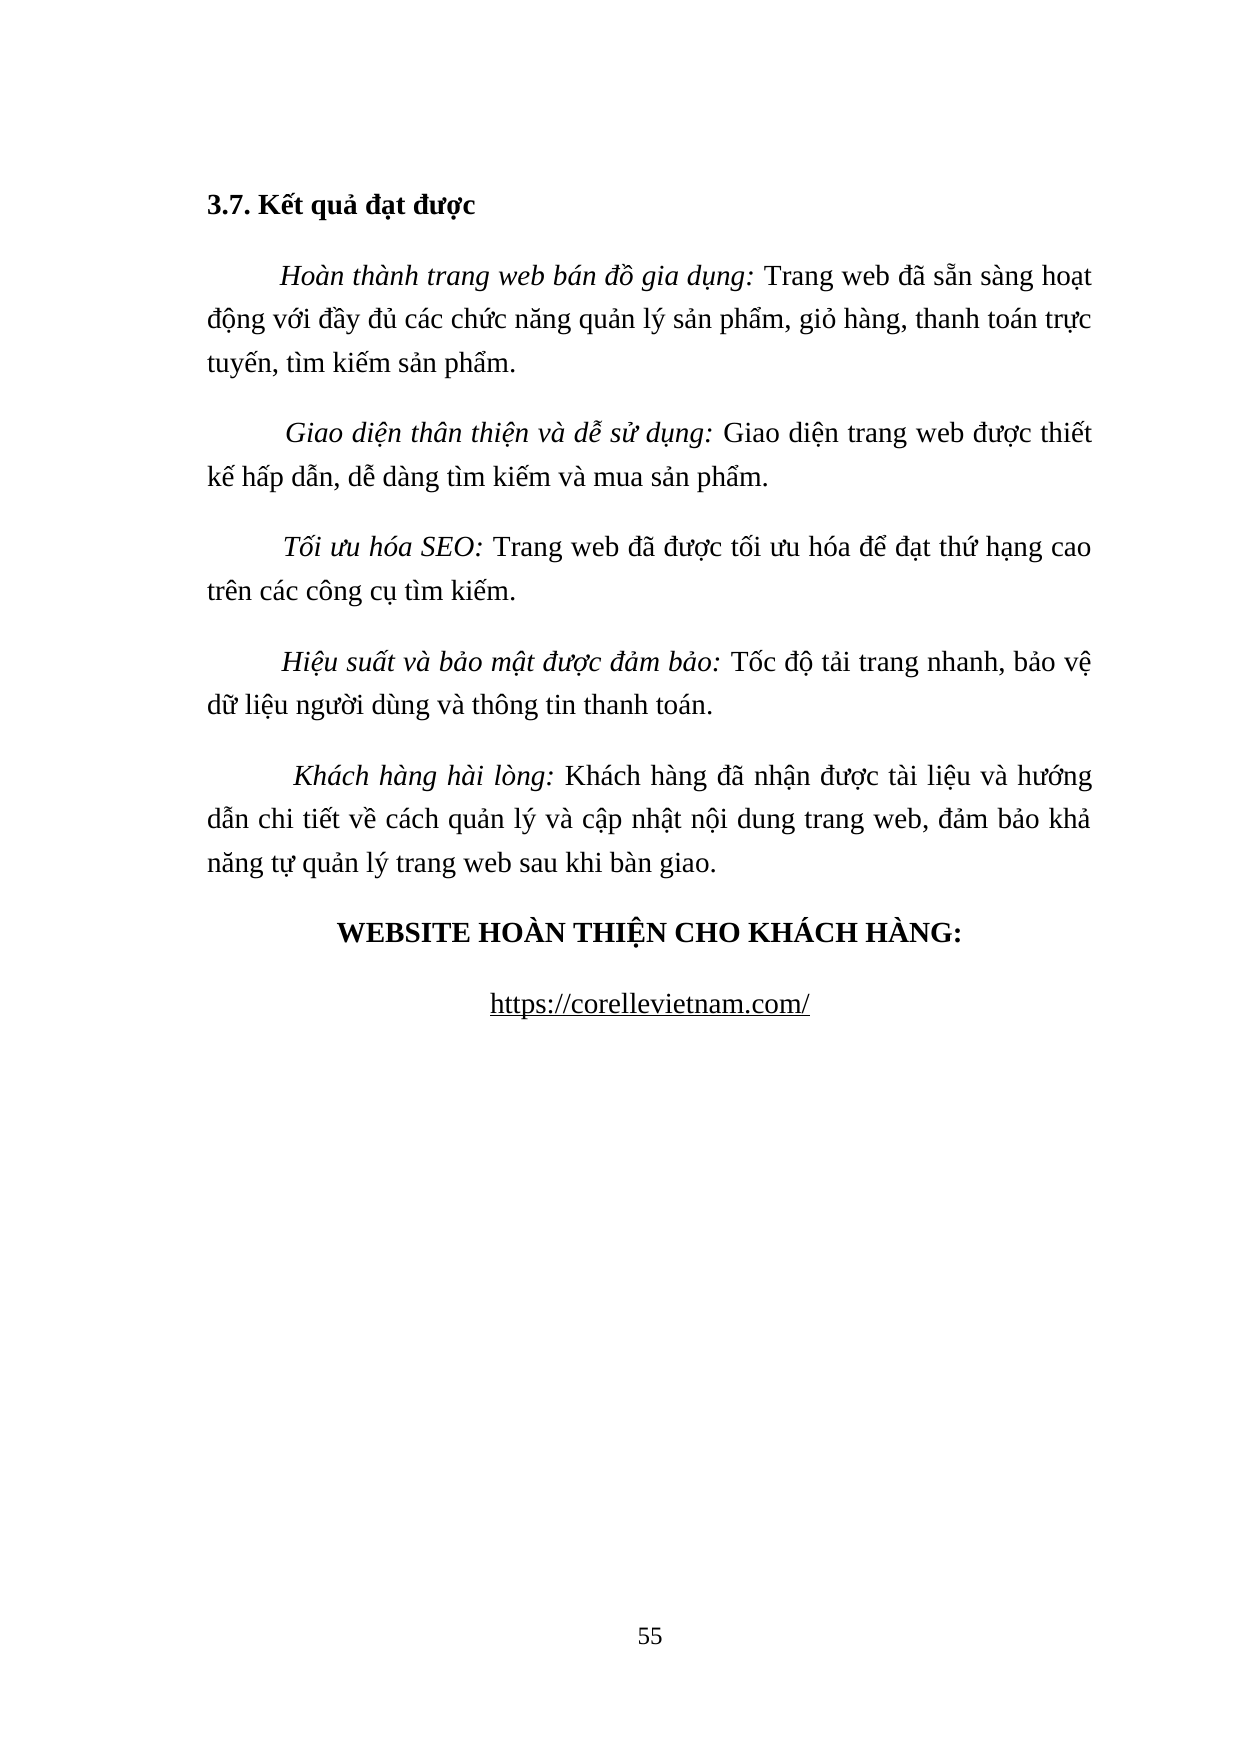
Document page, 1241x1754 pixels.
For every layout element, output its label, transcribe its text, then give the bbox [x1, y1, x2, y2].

text Hoàn thành trang web bán đồ gia dụng: Trang web đã sẵn sàng hoạt động với đầy đủ các chức năng quản lý sản phẩm, giỏ hàng, thanh toán trực tuyến, tìm kiếm sản phẩm. [207, 247, 1092, 379]
text https://corellevietnam.com/ [207, 976, 1092, 1019]
text Tối ưu hóa SEO: Trang web đã được tối ưu hóa để đạt thứ hạng cao trên các công cụ tìm kiếm. [207, 519, 1092, 607]
text Giao diện thân thiện và dễ sử dụng: Giao diện trang web được thiết kế hấp dẫn, dễ dàng tìm kiếm và mua sản phẩm. [207, 405, 1092, 493]
text Khách hàng hài lòng: Khách hàng đã nhận được tài liệu và hướng dẫn chi tiết về cách quản lý và cập nhật nội dung trang web, đảm bảo khả năng tự quản lý trang web sau khi bàn giao. [207, 747, 1092, 879]
text 3.7. Kết quả đạt được [207, 177, 1092, 221]
text WEBSITE HOÀN THIỆN CHO KHÁCH HÀNG: [207, 905, 1092, 949]
text Hiệu suất và bảo mật được đảm bảo: Tốc độ tải trang nhanh, bảo vệ dữ liệu người dùng và thông tin thanh toán. [207, 633, 1092, 721]
